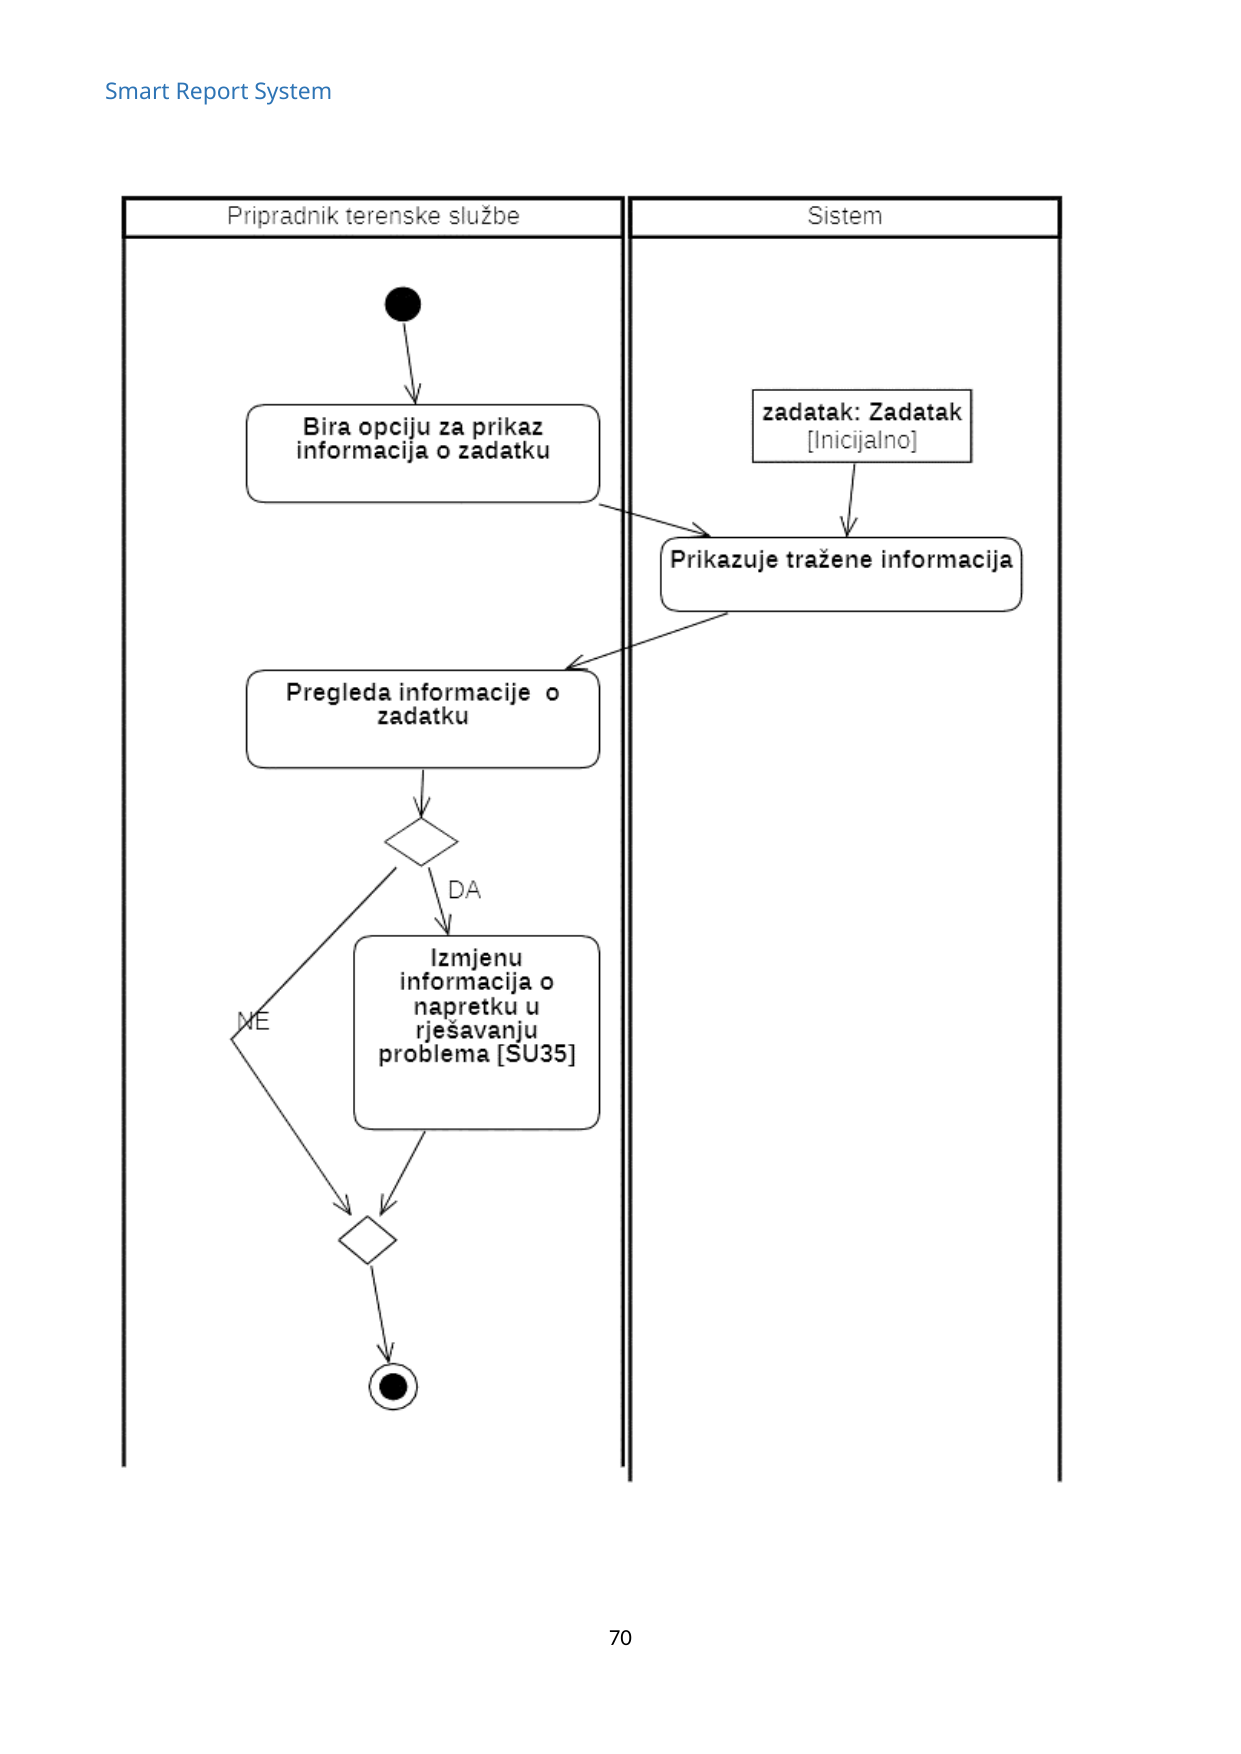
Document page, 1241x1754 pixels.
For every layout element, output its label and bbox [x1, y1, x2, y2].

picture [105, 180, 1136, 1555]
